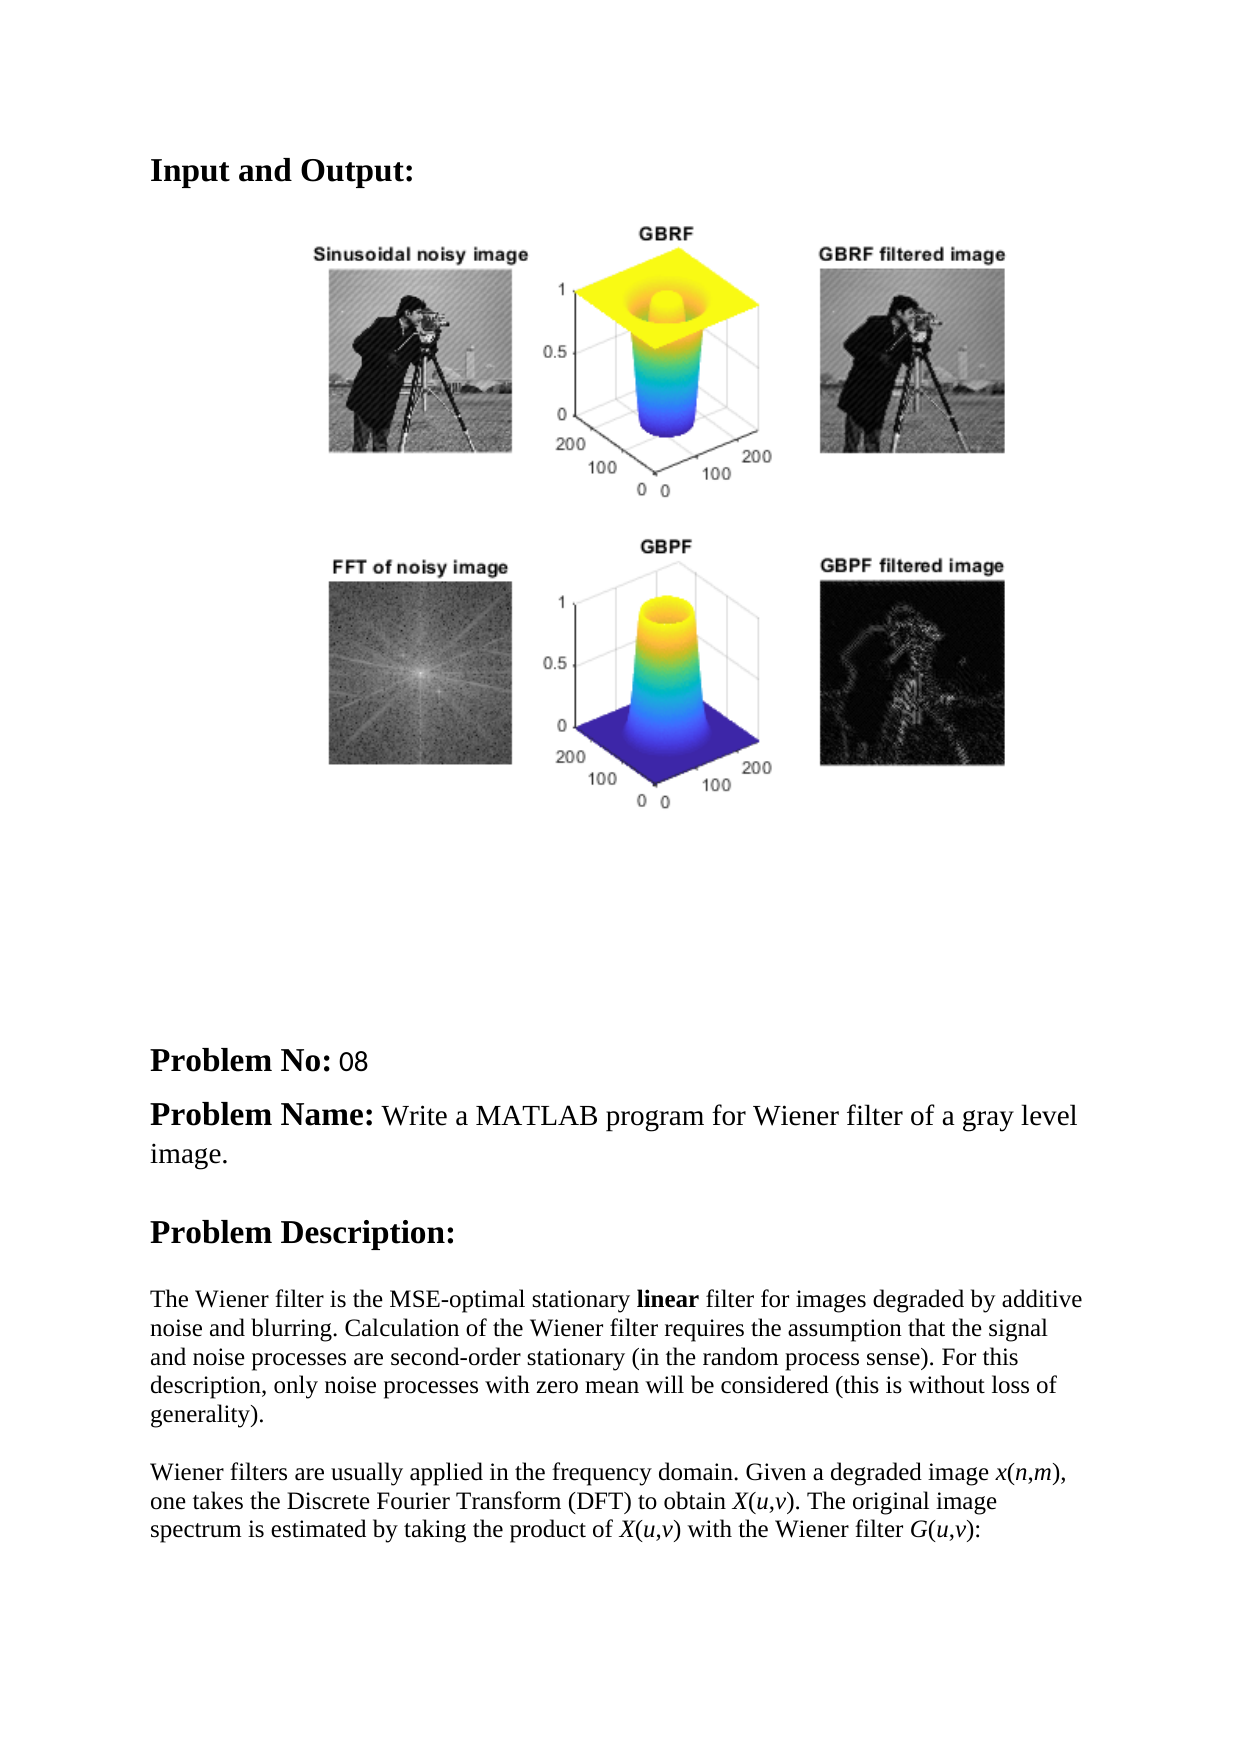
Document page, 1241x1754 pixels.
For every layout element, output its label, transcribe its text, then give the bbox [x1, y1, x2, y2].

text Problem No: 08 [150, 1040, 1090, 1078]
text The Wiener filter is the MSE-optimal stationary linear filter for images degraded by additive noise and blurring. Calculation of the Wiener filter requires the assumption that the signal and noise processes are second-order stationary (in the random process sense). For this description, only noise processes with zero mean will be considered (this is without loss of generality). [150, 1284, 1090, 1428]
text Wiener filters are usually applied in the frequency domain. Given a degraded image x(n,m), one takes the Discrete Fourier Transform (DFT) to obtain X(u,v). The original image spectrum is estimated by taking the product of X(u,v) with the Wiener filter G(u,v): [150, 1457, 1090, 1543]
text Input and Output: [150, 150, 1090, 188]
picture [215, 201, 1091, 857]
text Problem Name: Write a MATLAB program for Wiener filter of a gray level image. [150, 1095, 1090, 1198]
text Problem Description: [150, 1213, 1090, 1251]
